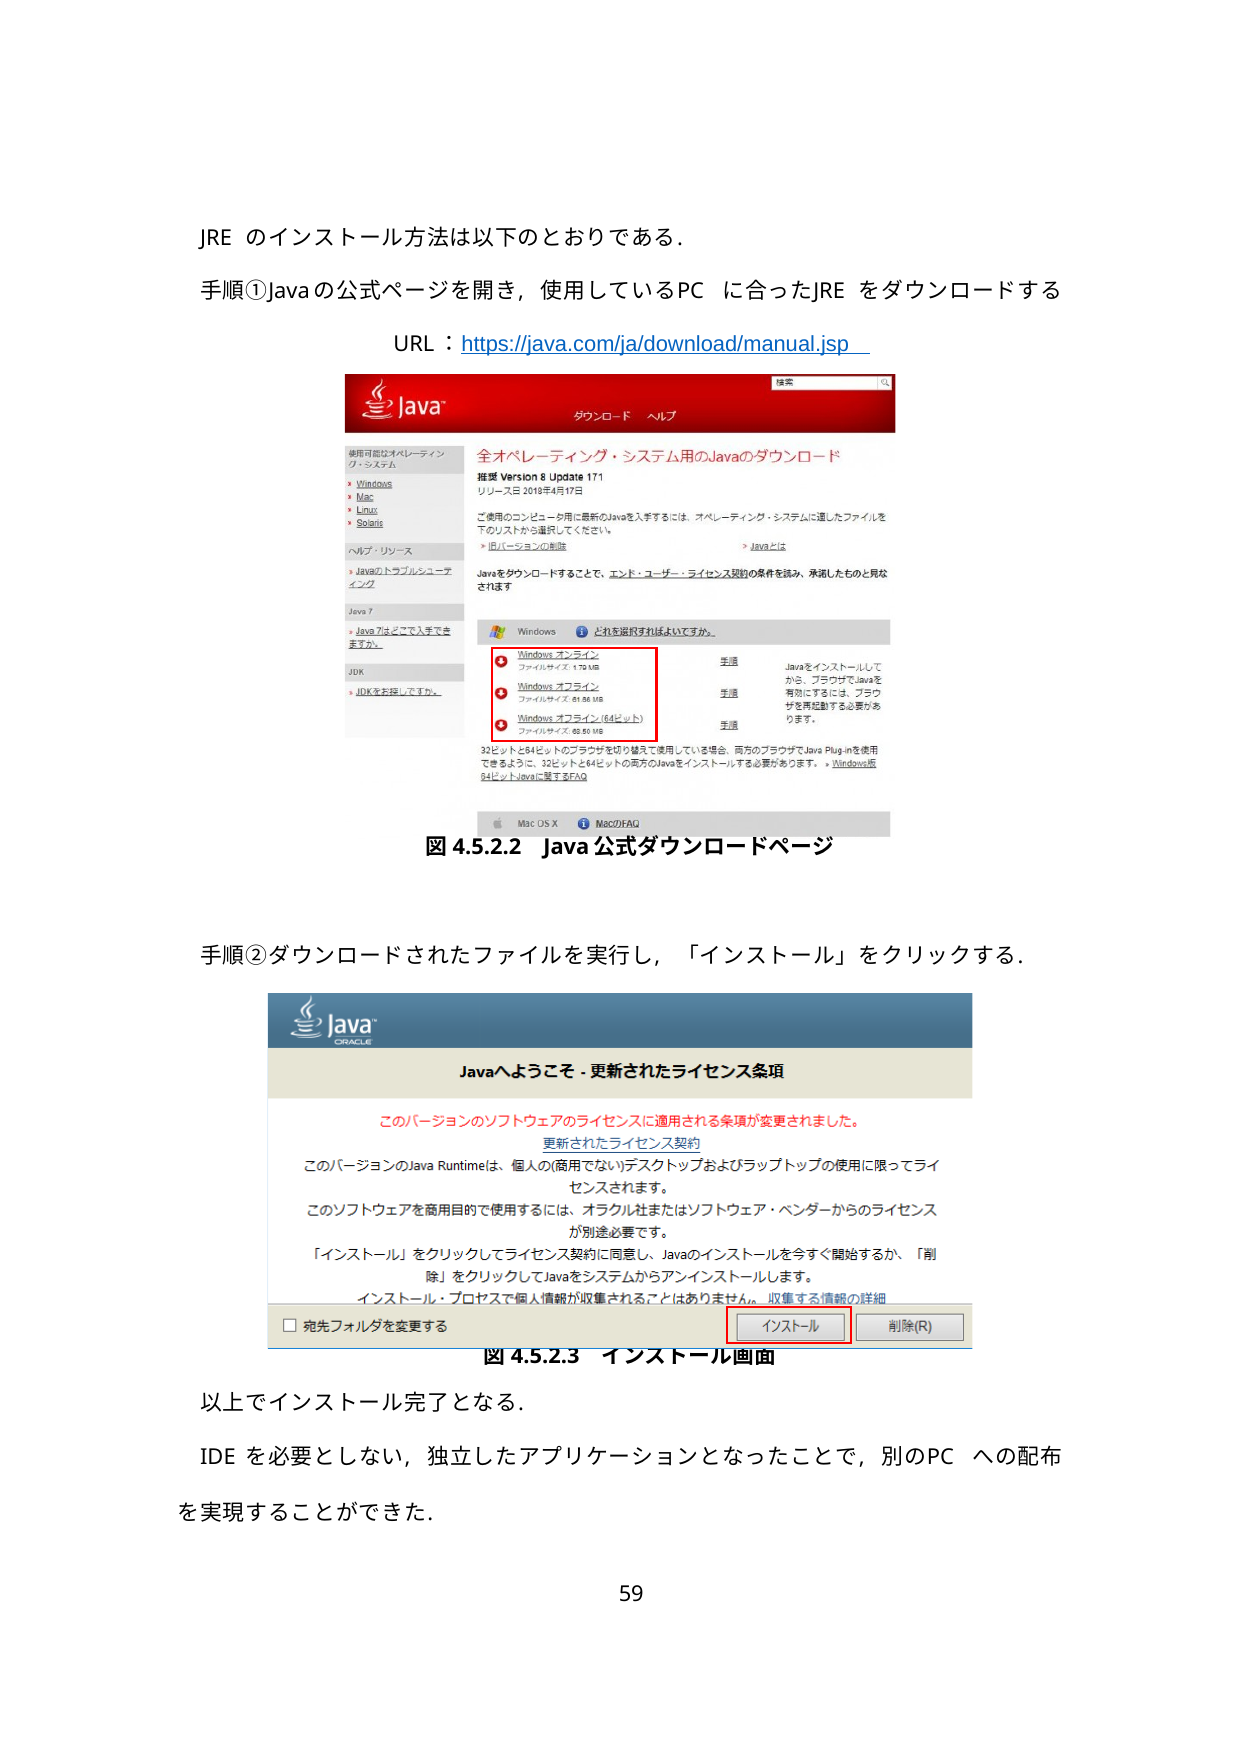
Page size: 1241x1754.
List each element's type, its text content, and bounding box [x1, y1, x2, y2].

text 手順①Javaの公式ページを開き,使用しているPCに合ったJREをダウンロードする [177, 270, 1063, 308]
text IDEを必要としない,独立したアプリケーションとなったことで,別のPCへの配布を実現することができた. [177, 1436, 1063, 1529]
text JREのインストール方法は以下のとおりである. [177, 217, 1063, 254]
text URL：https://java.com/ja/download/manual.jsp [177, 323, 1063, 361]
picture [344, 374, 896, 839]
text 手順②ダウンロードされたファイルを実行し,「インストール」をクリックする. [177, 935, 1063, 973]
picture [267, 993, 973, 1349]
